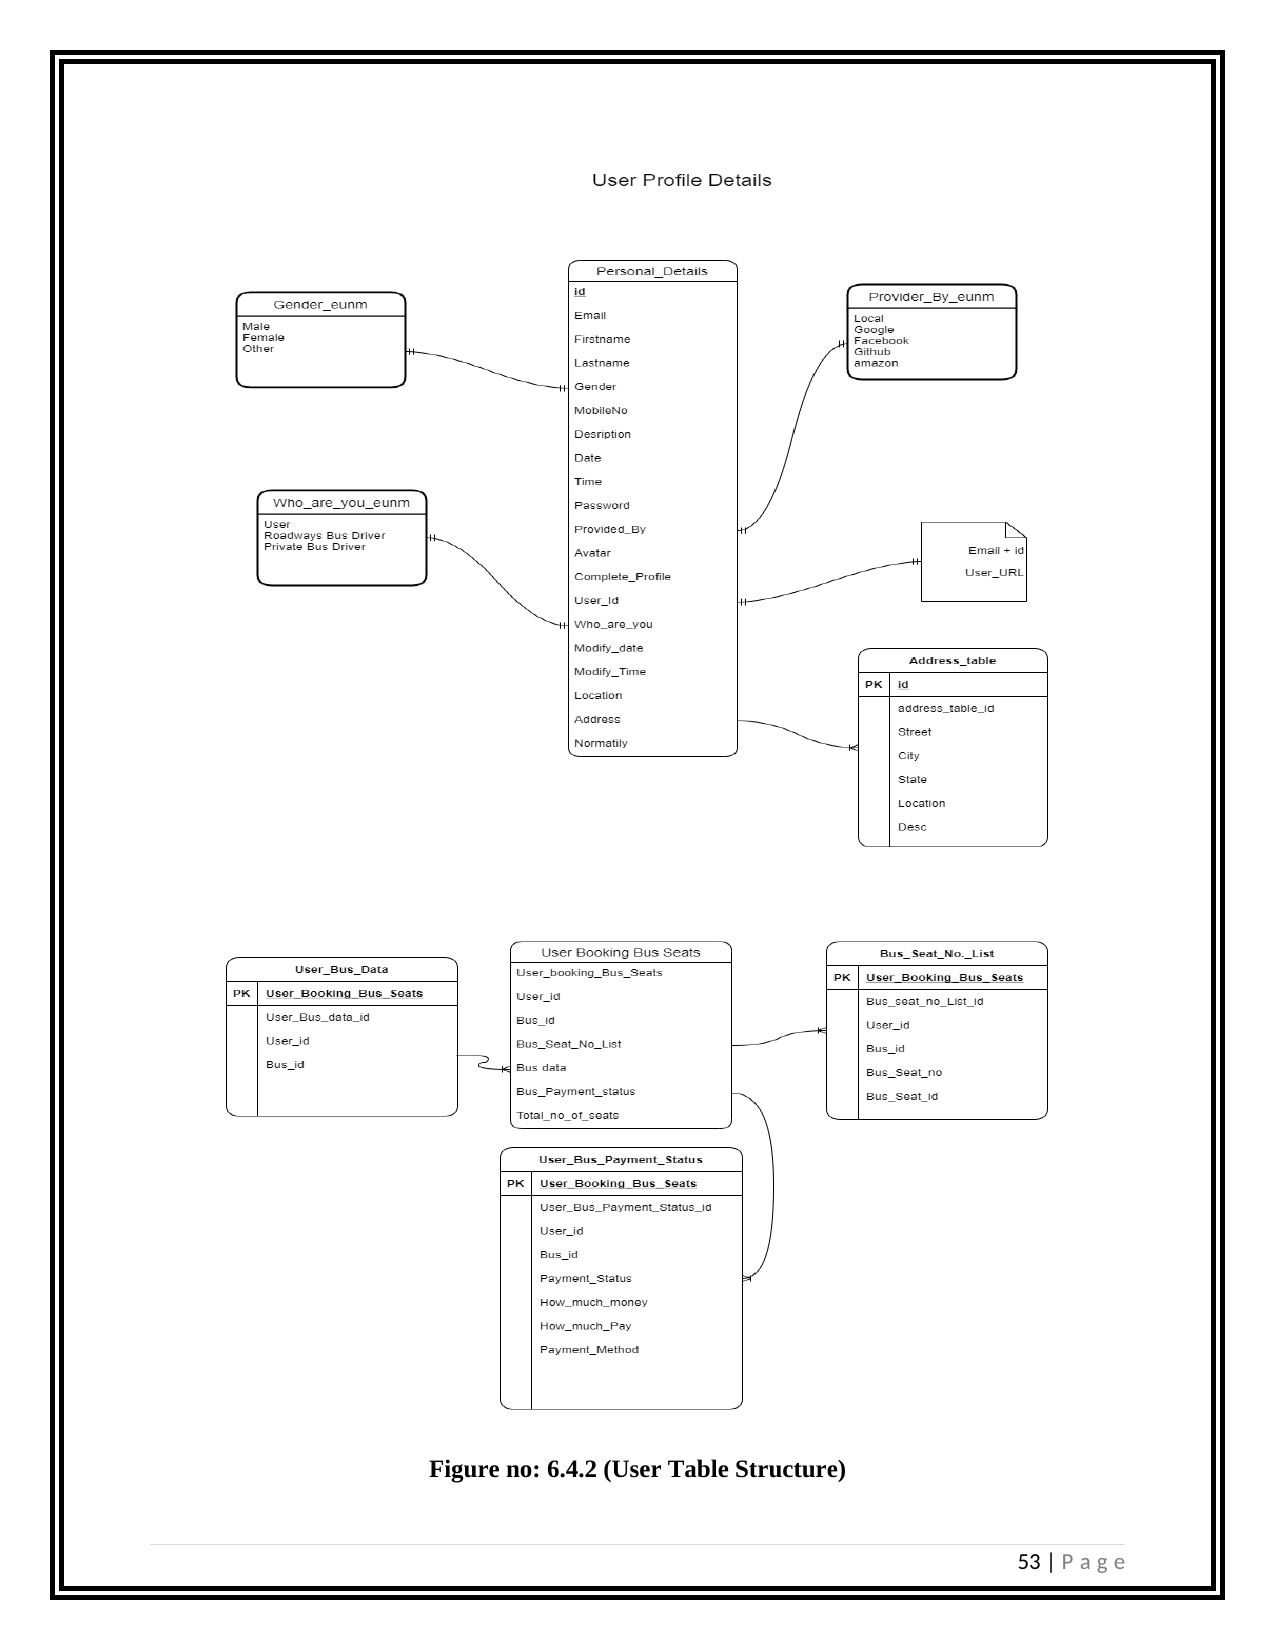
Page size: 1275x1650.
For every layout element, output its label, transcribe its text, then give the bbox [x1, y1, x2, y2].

text Figure no: 6.4.2 (User Table Structure) [150, 1454, 1125, 1483]
picture [205, 150, 1070, 1425]
